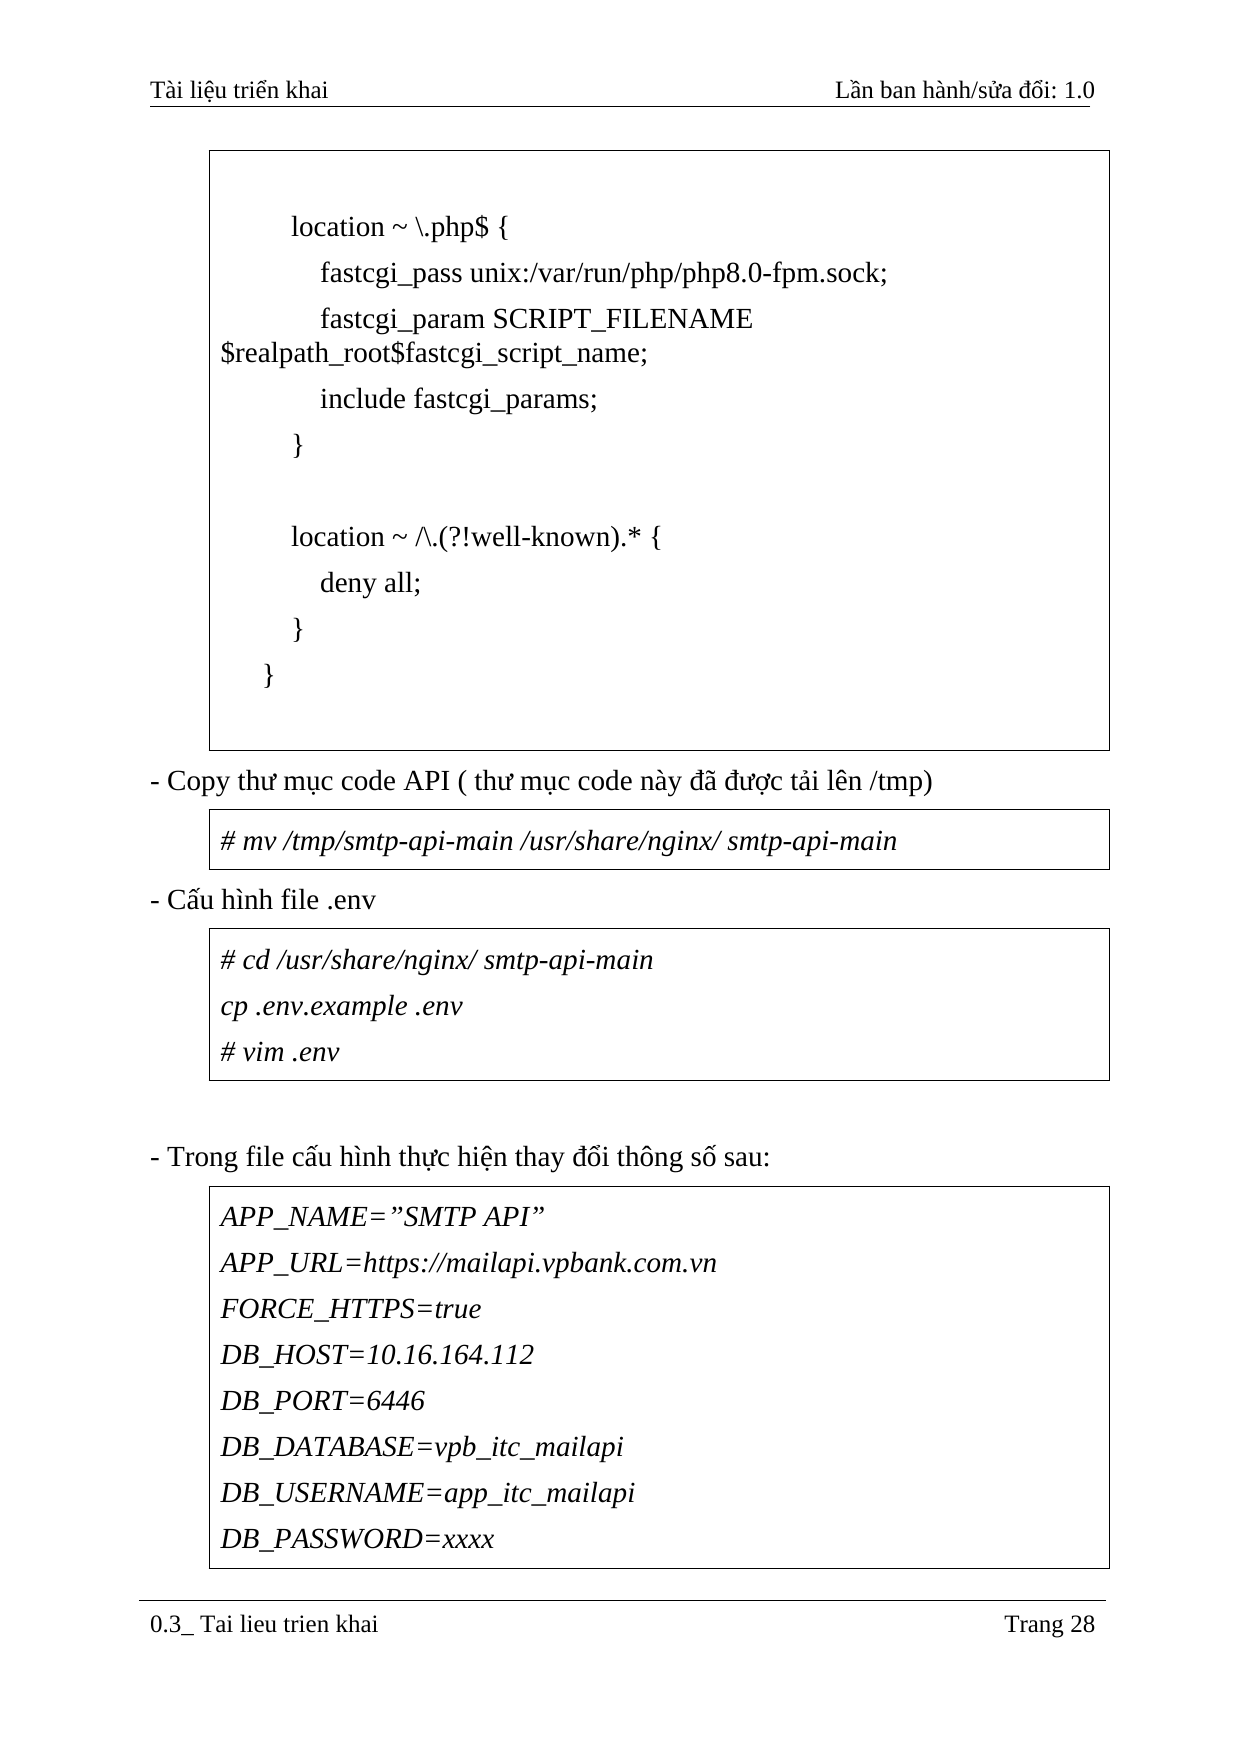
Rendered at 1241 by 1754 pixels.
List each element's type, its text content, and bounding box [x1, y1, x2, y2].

table_header APP_NAME=”SMTP API” APP_URL=https://mailapi.vpbank.com.vn FORCE_HTTPS=true DB_HOST=10.16.164.112 DB_PORT=6446 DB_DATABASE=vpb_itc_mailapi DB_USERNAME=app_itc_mailapi DB_PASSWORD=xxxx [210, 1187, 1109, 1567]
table_header # cd /usr/share/nginx/ smtp-api-main cp .env.example .env # vim .env [210, 929, 1109, 1080]
text - Cấu hình file .env [150, 882, 1090, 916]
text - Copy thư mục code API ( thư mục code này đã được tải lên /tmp) [150, 763, 1090, 797]
text - Trong file cấu hình thực hiện thay đổi thông số sau: [150, 1139, 1090, 1173]
table_header # mv /tmp/smtp-api-main /usr/share/nginx/ smtp-api-main [210, 810, 1109, 869]
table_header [210, 151, 1109, 749]
